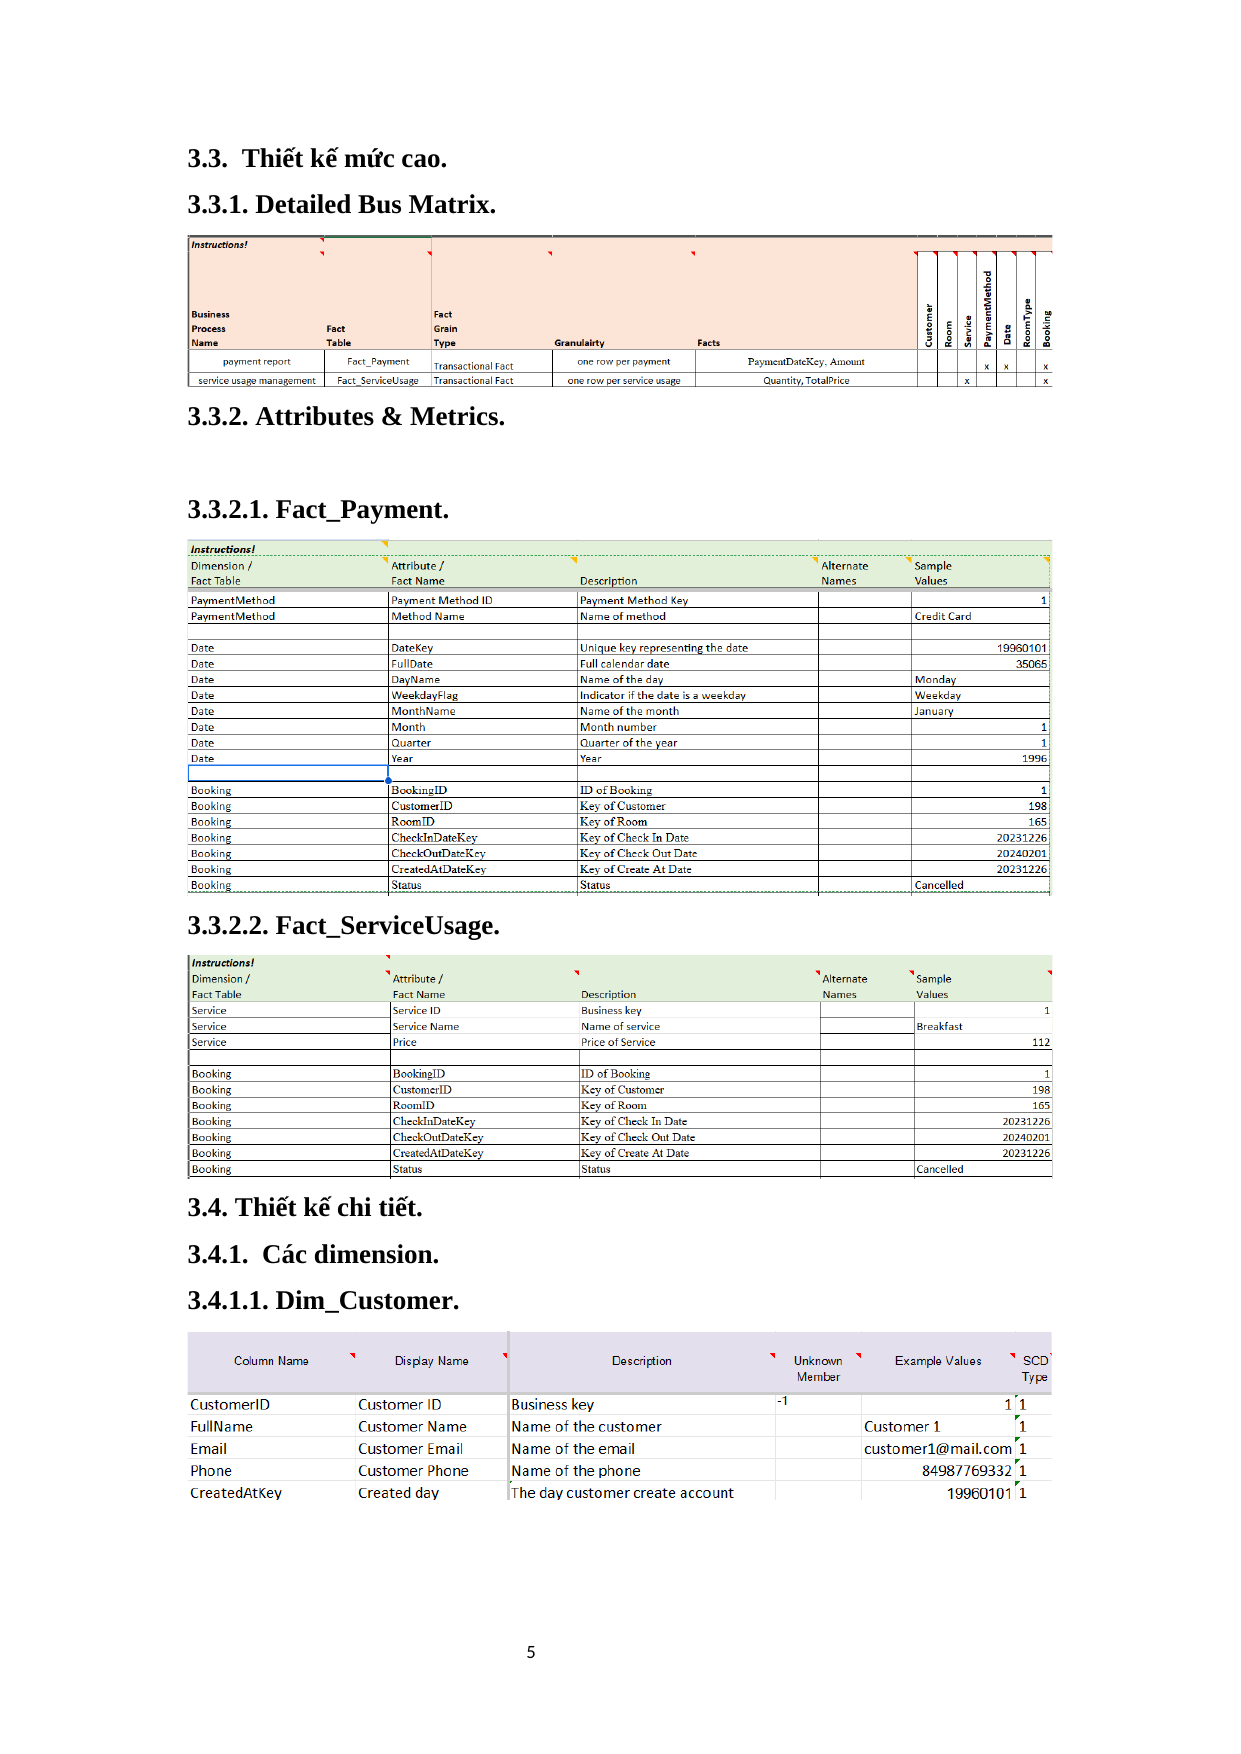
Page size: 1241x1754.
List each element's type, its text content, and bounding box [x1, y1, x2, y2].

picture [187, 235, 1053, 387]
text 3.3.2. Attributes & Metrics. [187, 400, 1165, 431]
picture [187, 1331, 1052, 1500]
text 3.4.1. Các dimension. [187, 1238, 1165, 1269]
text 3.3. Thiết kế mức cao. [187, 142, 1165, 173]
text 3.4. Thiết kế chi tiết. [187, 1191, 1165, 1222]
picture [187, 955, 1053, 1179]
text 3.4.1.1. Dim_Customer. [187, 1284, 1165, 1316]
text 3.3.1. Detailed Bus Matrix. [187, 188, 1165, 219]
text 3.3.2.2. Fact_ServiceUsage. [187, 909, 1165, 940]
text 3.3.2.1. Fact_Payment. [187, 493, 1165, 524]
picture [187, 539, 1053, 896]
